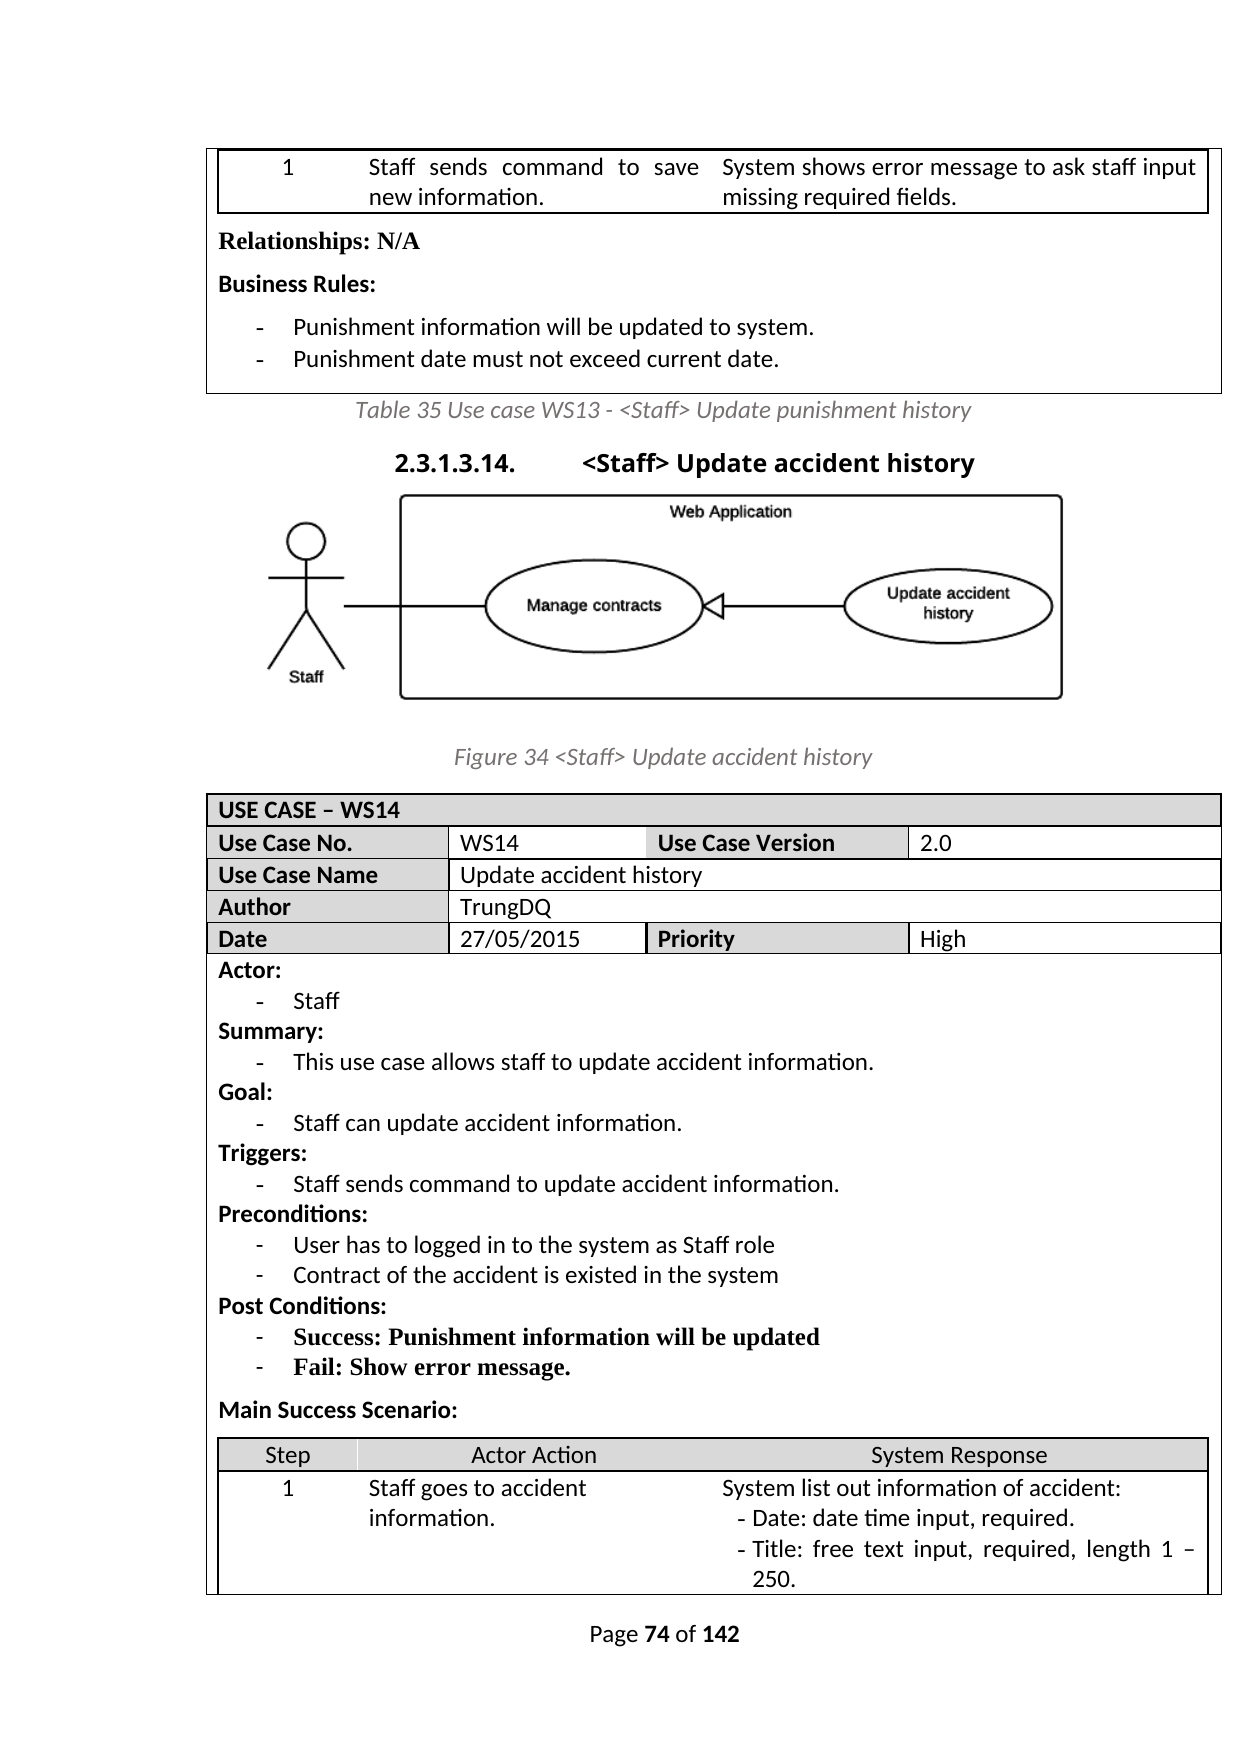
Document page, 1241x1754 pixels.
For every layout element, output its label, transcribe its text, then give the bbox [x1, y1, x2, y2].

text Table Use case WS13 - <Staff> Update punishment history [207, 394, 1122, 425]
table_cell Use Case Name [208, 859, 448, 890]
table_cell Update accident history [450, 860, 1220, 890]
table_cell WS14 [449, 827, 646, 858]
table_cell TrungDQ [449, 891, 1221, 922]
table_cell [207, 954, 1221, 1594]
table_cell High [910, 923, 1220, 953]
table_cell 27/05/2015 [450, 923, 645, 953]
picture [237, 482, 1092, 722]
table_cell Author [207, 891, 448, 922]
table_cell 2.0 [909, 827, 1221, 858]
table_cell Use Case No. [207, 827, 448, 858]
subtitle <Staff> Update accident history [394, 446, 1122, 479]
table_cell Date [208, 923, 448, 953]
table_cell Use Case Version [646, 827, 908, 858]
table_header USE CASE – WS14 [208, 795, 1220, 825]
text Figure <Staff> Update accident history [207, 741, 1122, 772]
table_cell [207, 149, 1221, 393]
table_cell Priority [648, 923, 908, 953]
